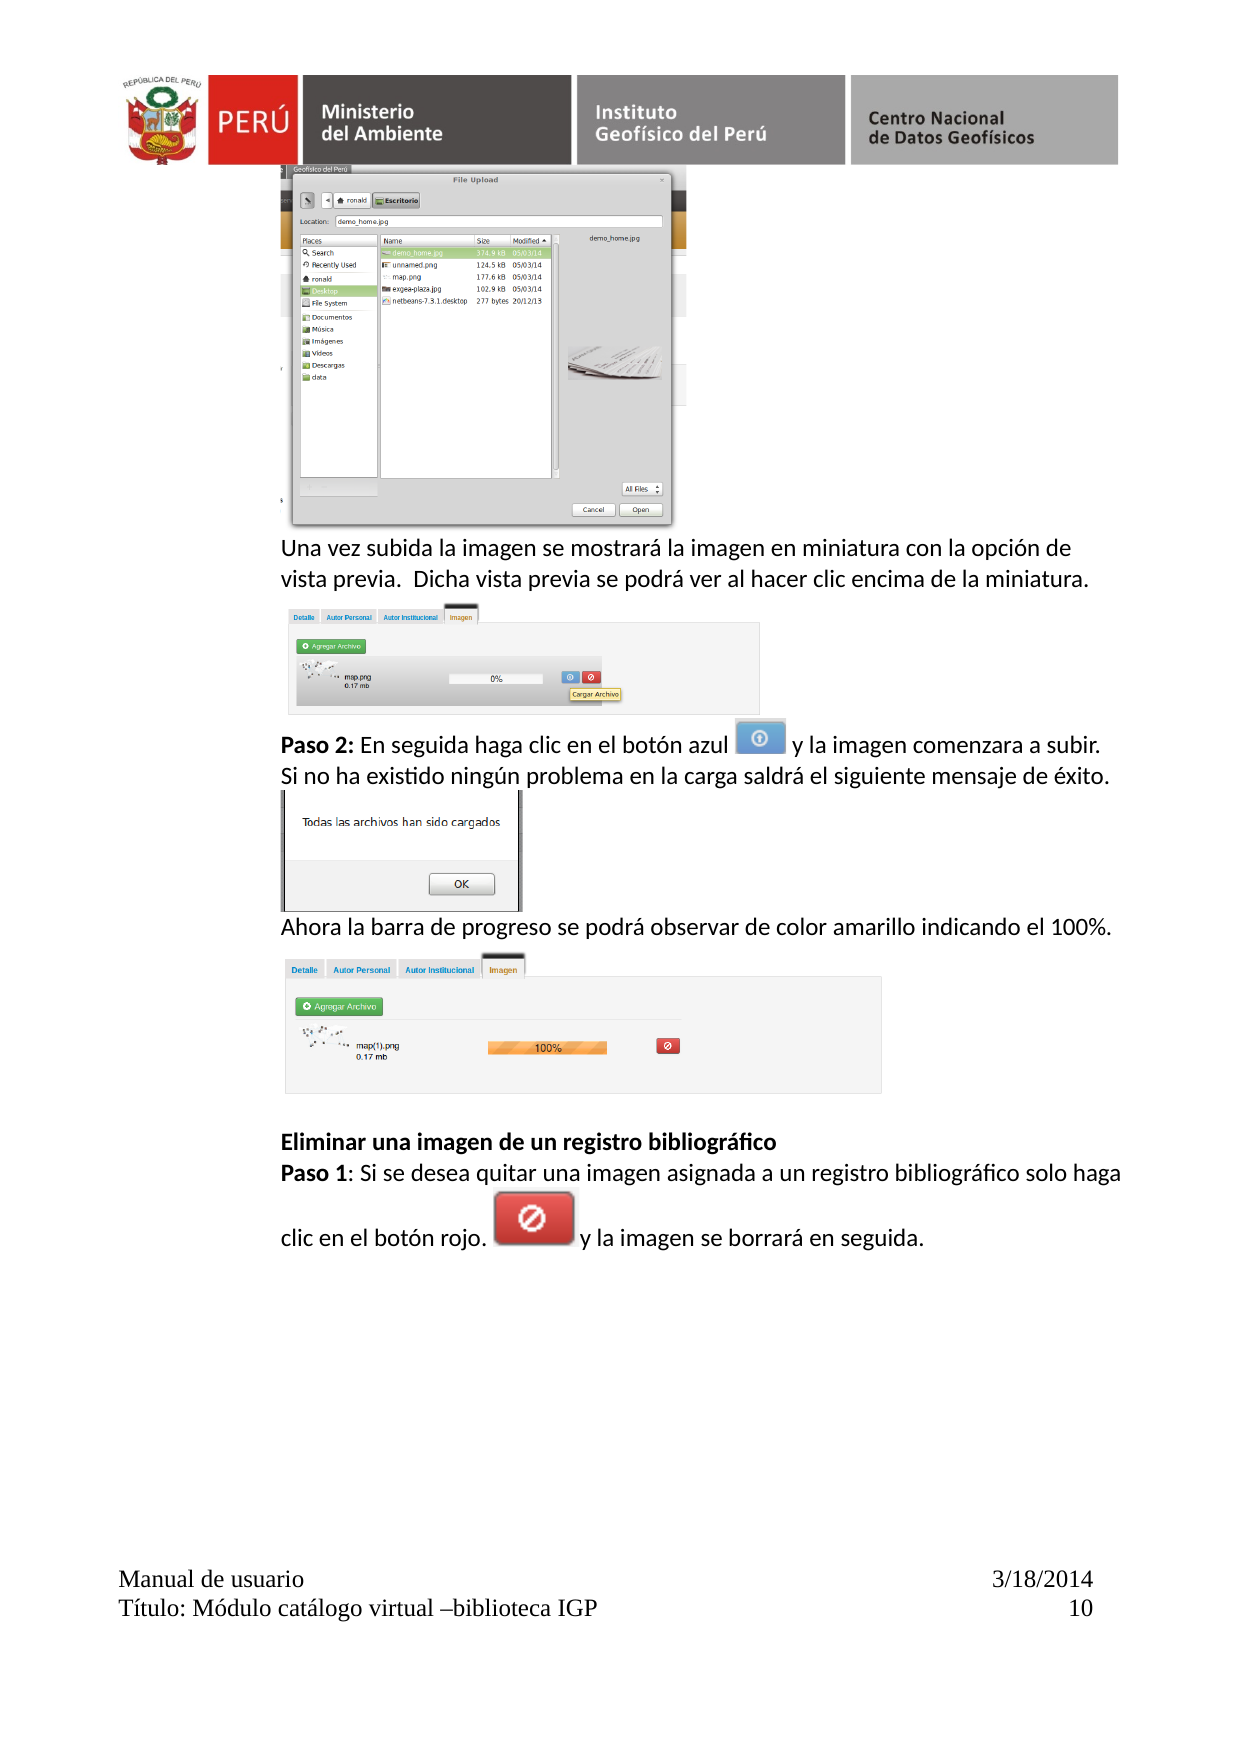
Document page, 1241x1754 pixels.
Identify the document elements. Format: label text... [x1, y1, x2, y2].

text Paso 2: En seguida haga clic en el botón azul y la imagen comenzara a subir. Si no ha existido ningún problema en la carga saldrá el siguiente mensaje de éxito. [281, 719, 1122, 791]
picture [280, 941, 886, 1097]
text Una vez subida la imagen se mostrará la imagen en miniatura con la opción de vista previa. Dicha vista previa se podrá ver al hacer clic encima de la miniatura. [281, 533, 1122, 594]
picture [280, 790, 523, 912]
text Paso 1: Si se desea quitar una imagen asignada a un registro bibliográfico solo haga clic en el botón rojo. y la imagen se borrará en seguida. [281, 1157, 1122, 1253]
picture [280, 593, 787, 754]
picture [118, 75, 1119, 533]
text Ahora la barra de progreso se podrá observar de color amarillo indicando el 100%. [281, 911, 1122, 942]
picture [493, 1187, 580, 1247]
text Eliminar una imagen de un registro bibliográfico [281, 1127, 1122, 1157]
